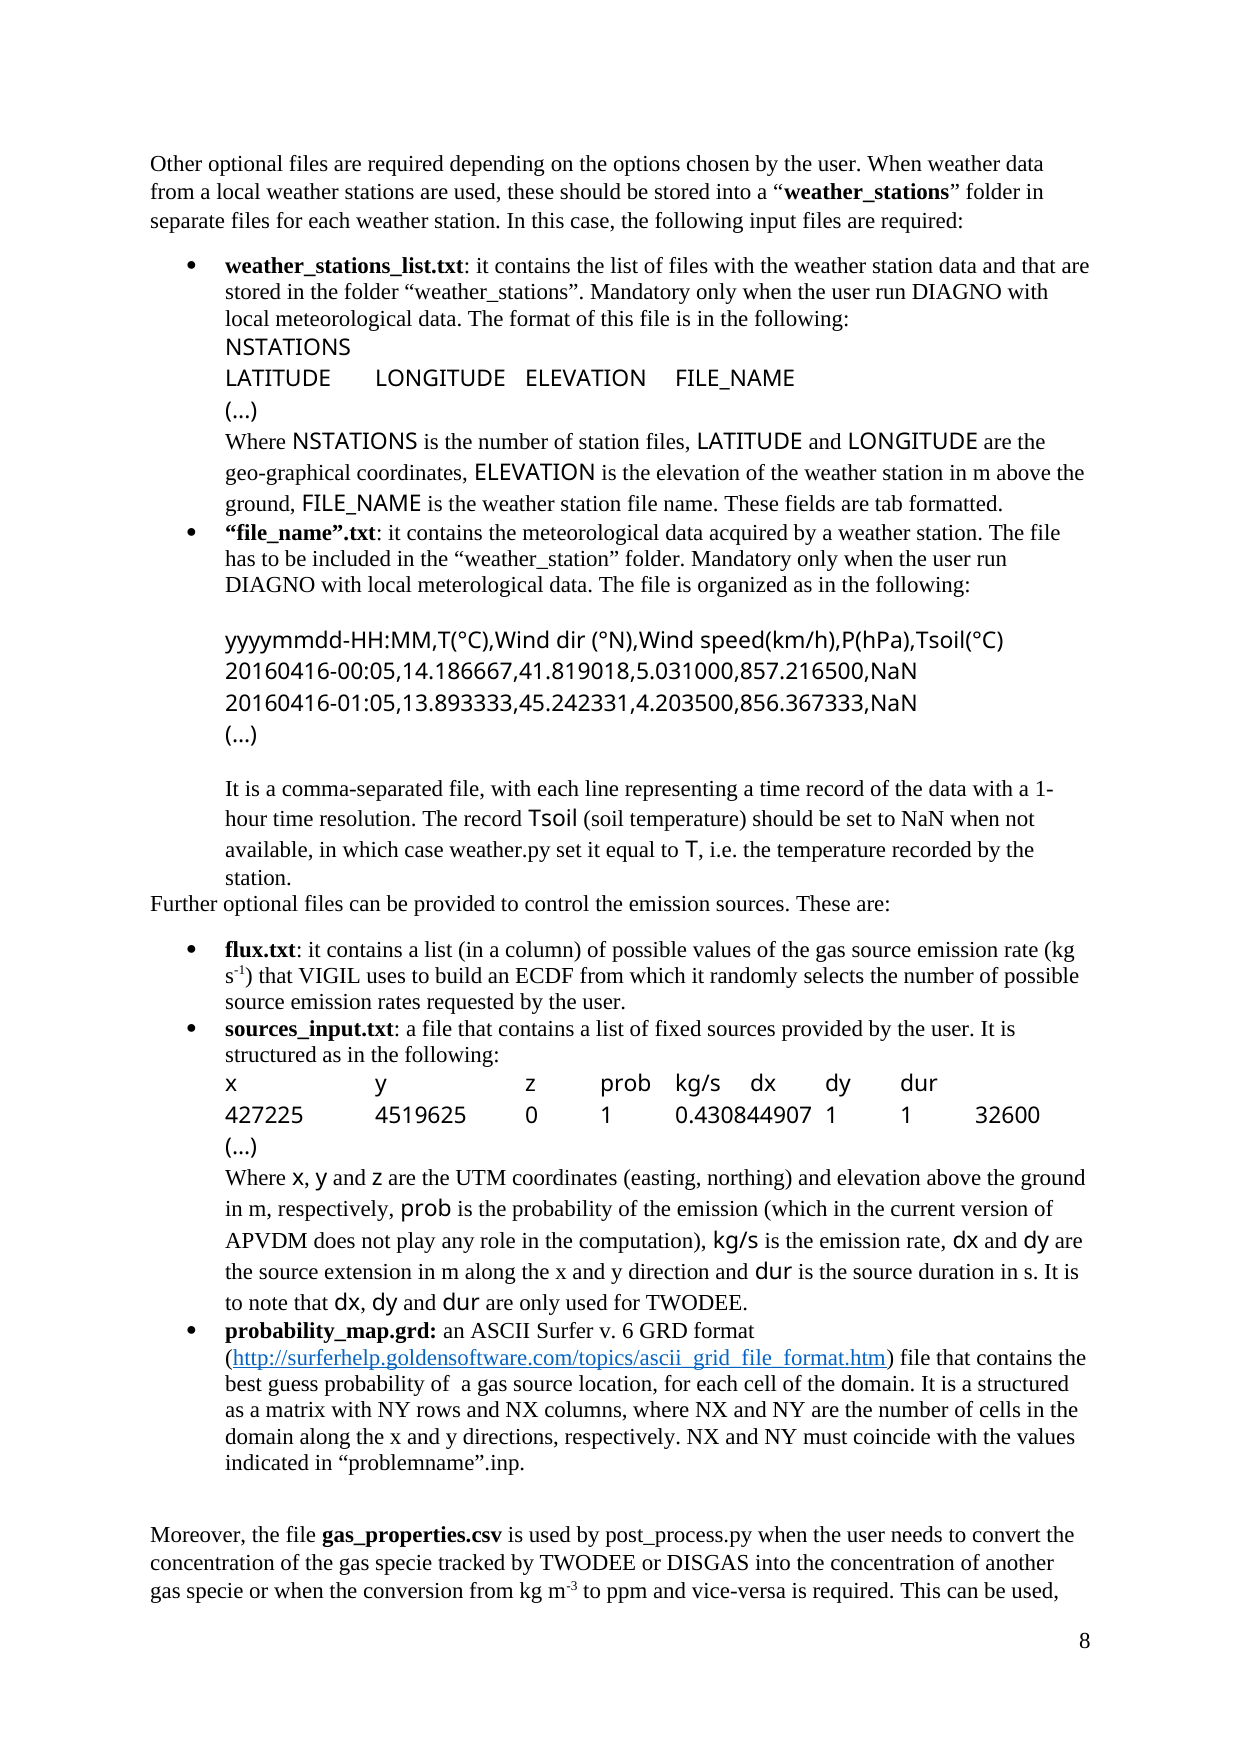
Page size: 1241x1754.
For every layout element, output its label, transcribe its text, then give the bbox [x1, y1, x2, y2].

list (...) [225, 393, 1090, 425]
list 20160416-00:05,14.186667,41.819018,5.031000,857.216500,NaN [225, 655, 1090, 686]
list weather_stations_list.txt: it contains the list of files with the weather station data and that are stored in the folder “weather_stations”. Mandatory only when the user run DIAGNO with local meteorological data. The format of this file is in the following: [187, 252, 1090, 331]
list 427225 4519625 0 1 0.430844907 1 1 32600 [225, 1099, 1090, 1130]
list NSTATIONS [225, 331, 1090, 362]
list Where NSTATIONS is the number of station files, LATITUDE and LONGITUDE are the geo-graphical coordinates, ELEVATION is the elevation of the weather station in m above the ground, FILE_NAME is the weather station file name. These fields are tab formatted. [225, 425, 1090, 518]
list sources_input.txt: a file that contains a list of fixed sources provided by the user. It is structured as in the following: [187, 1015, 1090, 1067]
list “file_name”.txt: it contains the meteorological data acquired by a weather station. The file has to be included in the “weather_station” folder. Mandatory only when the user run DIAGNO with local meterological data. The file is organized as in the following: [187, 518, 1090, 598]
list Where x, y and z are the UTM coordinates (easting, northing) and elevation above the ground in m, respectively, prob is the probability of the emission (which in the current version of APVDM does not play any role in the computation), kg/s is the emission rate, dx and dy are the source extension in m along the x and y direction and dur is the source duration in s. It is to note that dx, dy and dur are only used for TWODEE. [225, 1161, 1090, 1317]
text Other optional files are required depending on the options chosen by the user. When weather data from a local weather stations are used, these should be stored into a “weather_stations” folder in separate files for each weather station. In this case, the following input files are required: [150, 150, 1090, 233]
list (…) [225, 718, 1090, 749]
list flux.txt: it contains a list (in a column) of possible values of the gas source emission rate (kg s-1) that VIGIL uses to build an ECDF from which it randomly selects the number of possible source emission rates requested by the user. [187, 936, 1090, 1015]
list x y z prob kg/s dx dy dur [225, 1067, 1090, 1099]
text Further optional files can be provided to control the emission sources. These are: [150, 891, 1090, 917]
list 20160416-01:05,13.893333,45.242331,4.203500,856.367333,NaN [225, 686, 1090, 718]
list probability_map.grd: an ASCII Surfer v. 6 GRD format (http://surferhelp.goldensoftware.com/topics/ascii_grid_file_format.htm) file that contains the best guess probability of a gas source location, for each cell of the domain. It is a structured as a matrix with NY rows and NX columns, where NX and NY are the number of cells in the domain along the x and y directions, respectively. NX and NY must coincide with the values indicated in “problemname”.inp. [187, 1317, 1090, 1476]
list LATITUDE LONGITUDE ELEVATION FILE_NAME [225, 362, 1090, 393]
list (…) [225, 1130, 1090, 1161]
list yyyymmdd-HH:MM,T(°C),Wind dir (°N),Wind speed(km/h),P(hPa),Tsoil(°C) [225, 624, 1090, 655]
list It is a comma-separated file, with each line representing a time record of the data with a 1-hour time resolution. The record Tsoil (soil temperature) should be set to NaN when not available, in which case weather.py set it equal to T, i.e. the temperature recorded by the station. [225, 775, 1090, 891]
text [150, 1521, 1090, 1604]
